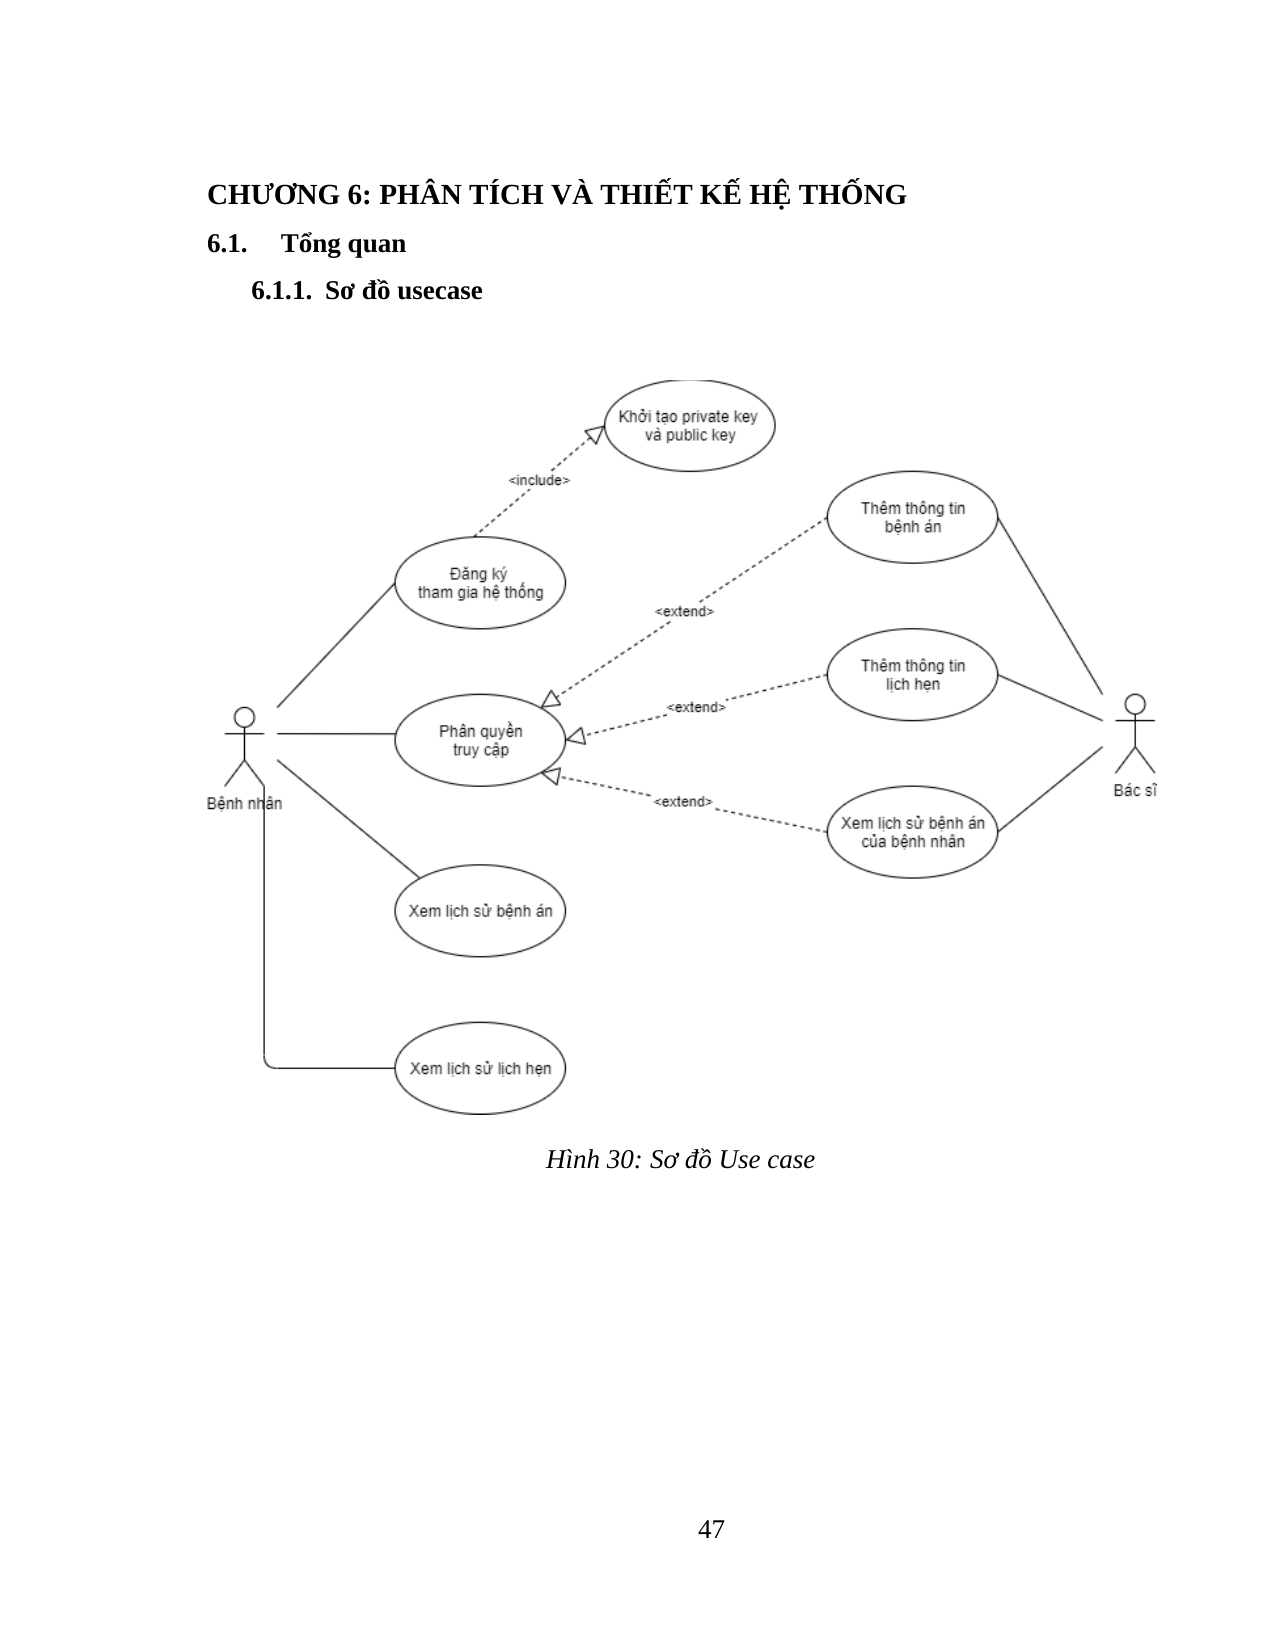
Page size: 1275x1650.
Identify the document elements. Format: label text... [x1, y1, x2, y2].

subtitle PHÂN TÍCH VÀ THIẾT KẾ HỆ THỐNG [207, 177, 1157, 211]
text Hình 30: Sơ đồ Use case [207, 1143, 1157, 1174]
list Sơ đồ usecase [251, 274, 1157, 305]
picture [206, 380, 1157, 1115]
subtitle Tổng quan [207, 227, 1157, 259]
